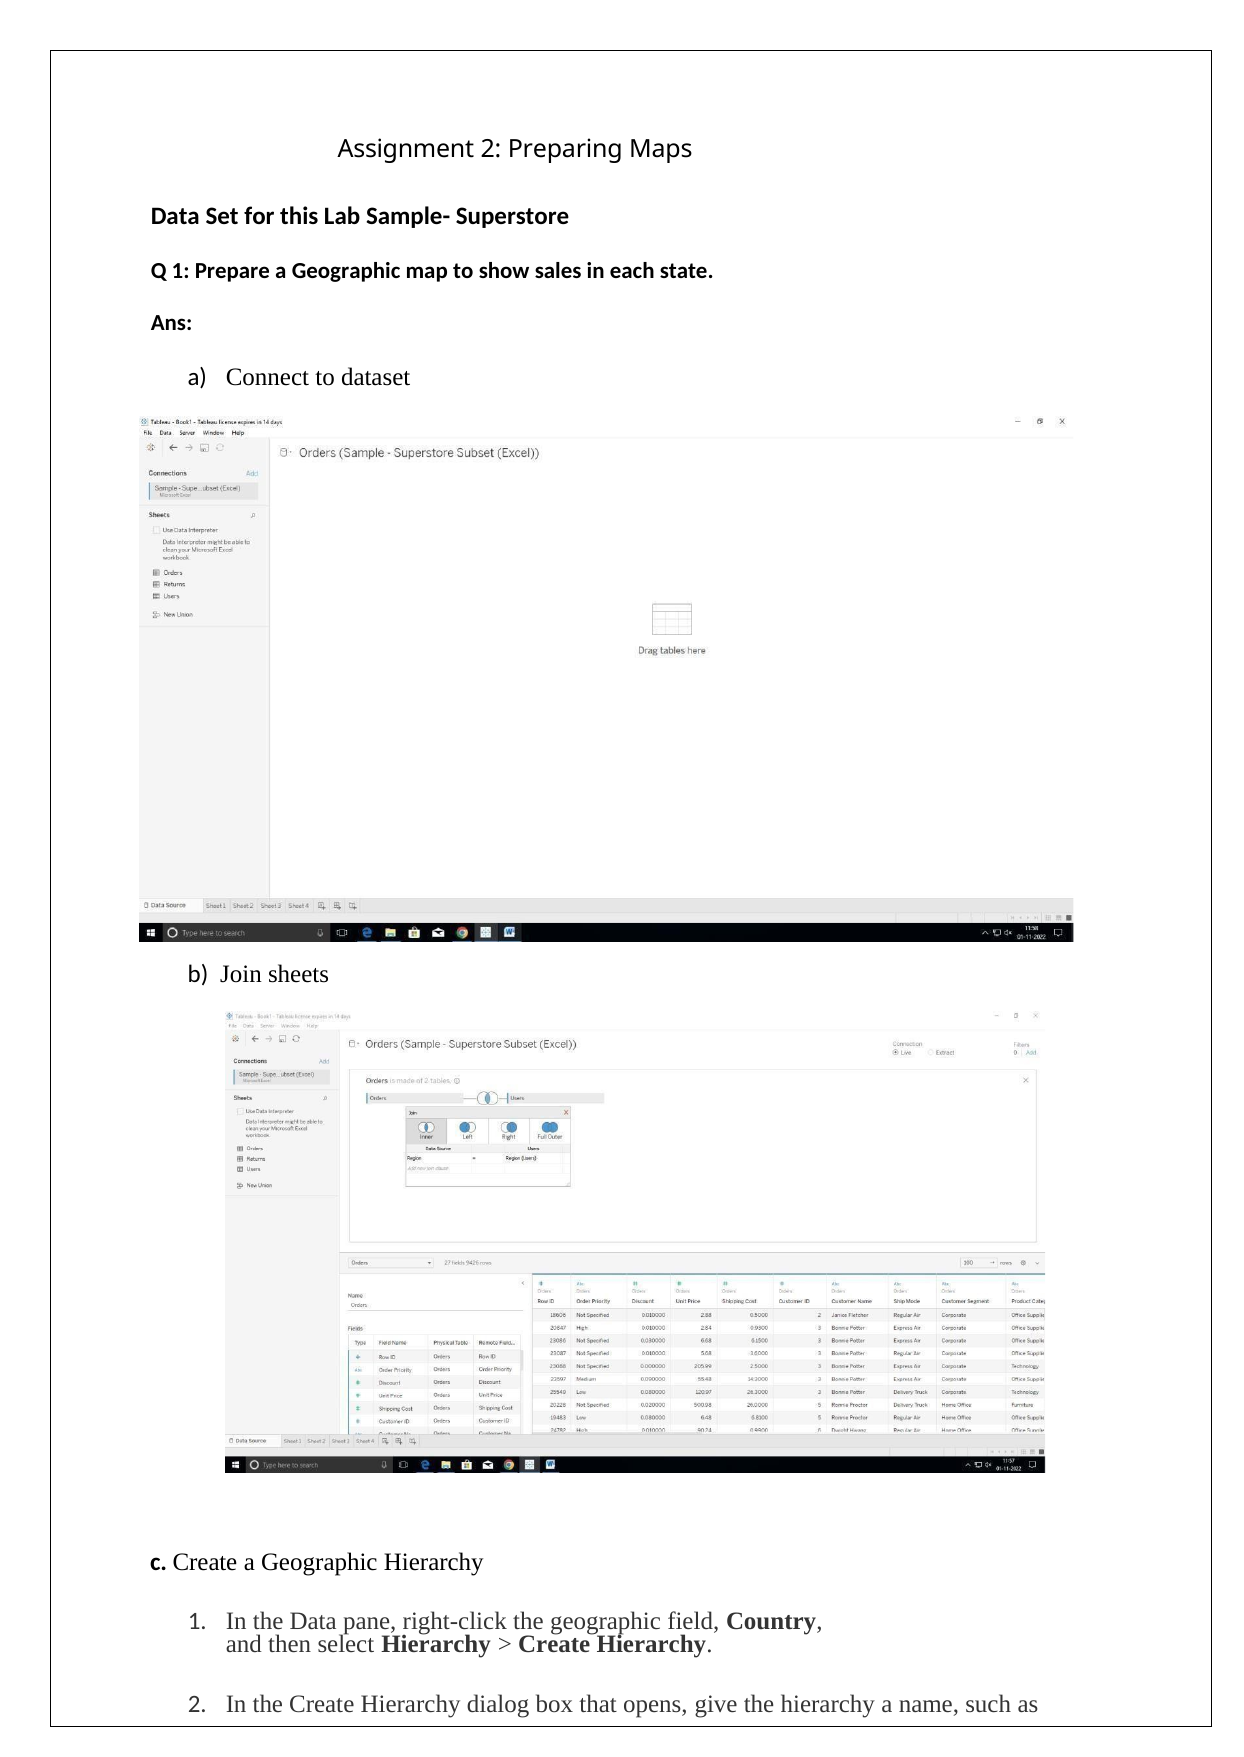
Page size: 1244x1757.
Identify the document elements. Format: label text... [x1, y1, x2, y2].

text Assignment 2: Preparing Maps [337, 130, 1211, 164]
text Q 1: Prepare a Geographic map to show sales in each state. Ans: [151, 256, 724, 336]
picture [139, 416, 1074, 942]
picture [225, 1011, 1046, 1473]
list Connect to dataset [187, 361, 1211, 391]
list In the Create Hierarchy dialog box that opens, give the hierarchy a name, such as [188, 1688, 1211, 1718]
list Join sheets [187, 958, 1211, 988]
list Create a Geographic Hierarchy [150, 1546, 1211, 1576]
subtitle Data Set for this Lab Sample- Superstore [151, 200, 1211, 231]
list In the Data pane, right-click the geographic field, Country, and then select Hierarchy > Create Hierarchy. [188, 1609, 862, 1657]
